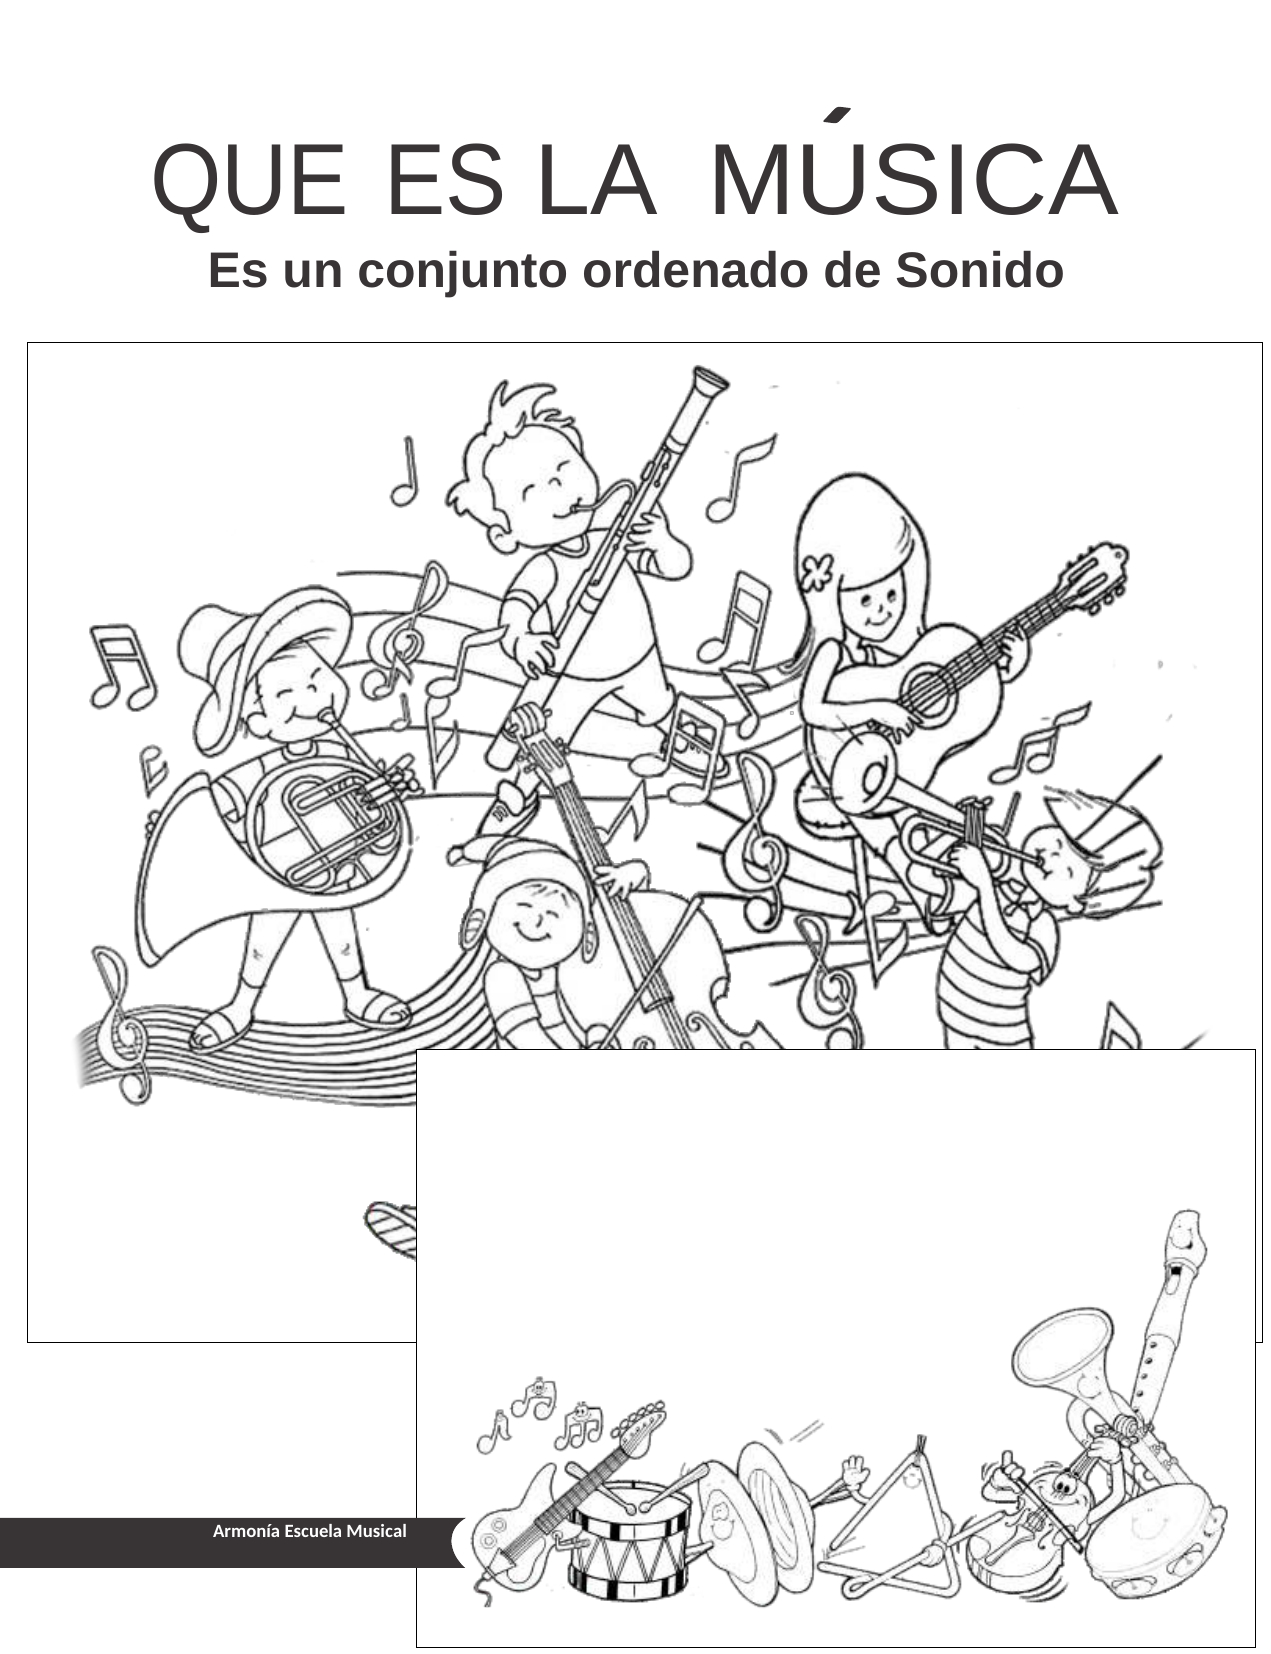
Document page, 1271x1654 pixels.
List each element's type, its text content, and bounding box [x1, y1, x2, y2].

text Es un conjunto ordenado de Sonido [201, 240, 1072, 296]
picture [28, 343, 1262, 1342]
text Armonía Escuela Musical [208, 1520, 411, 1541]
picture [417, 1050, 1255, 1647]
text QUE ES LA MUSICA [139, 121, 1131, 235]
